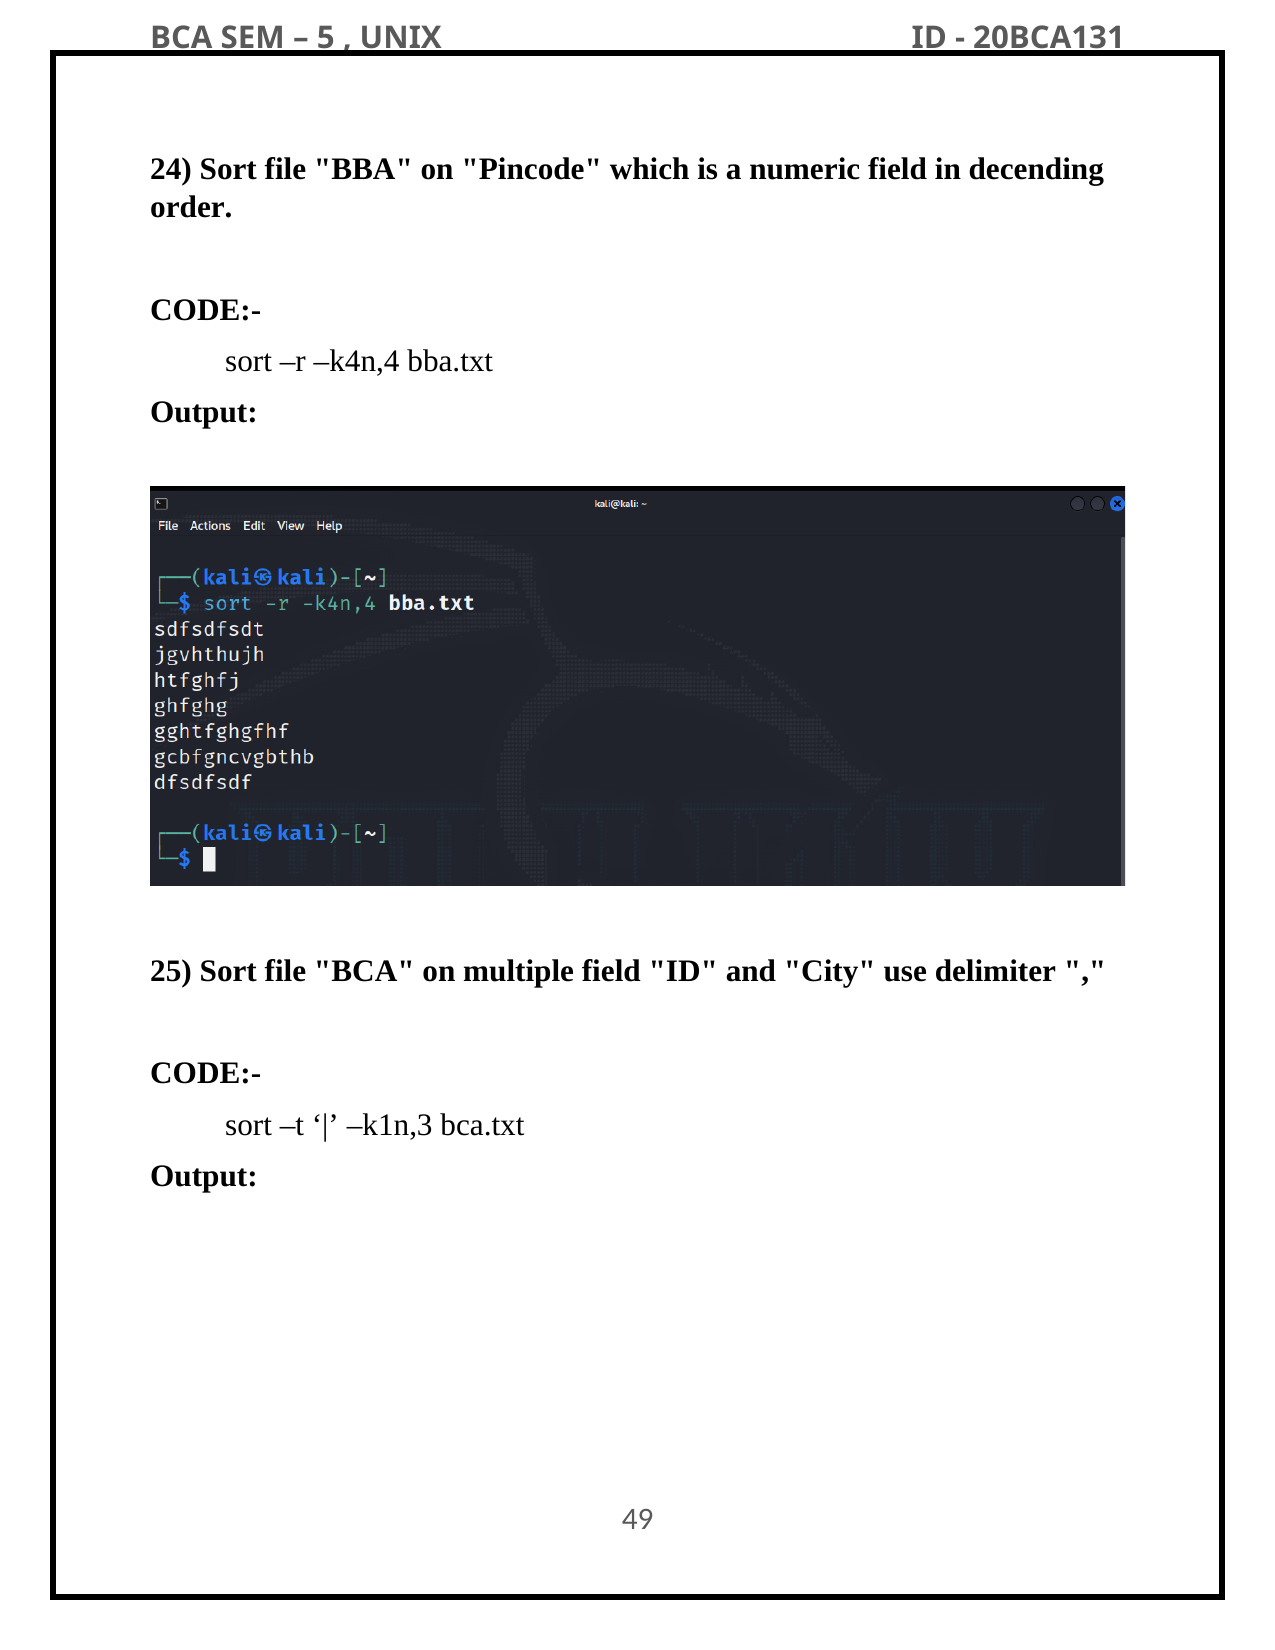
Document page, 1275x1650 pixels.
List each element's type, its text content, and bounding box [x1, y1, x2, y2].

text 25) Sort file "BCA" on multiple field "ID" and "City" use delimiter "," [150, 952, 1125, 988]
text 24) Sort file "BBA" on "Pincode" which is a numeric field in decending order. [150, 150, 1125, 225]
text CODE:- [150, 1055, 1125, 1091]
text Output: [150, 394, 1125, 430]
text sort –r –k4n,4 bba.txt [150, 342, 1125, 378]
text CODE:- [150, 291, 1125, 327]
text Output: [150, 1157, 1125, 1193]
text sort –t ‘|’ –k1n,3 bca.txt [150, 1106, 1125, 1142]
picture [150, 486, 1125, 886]
